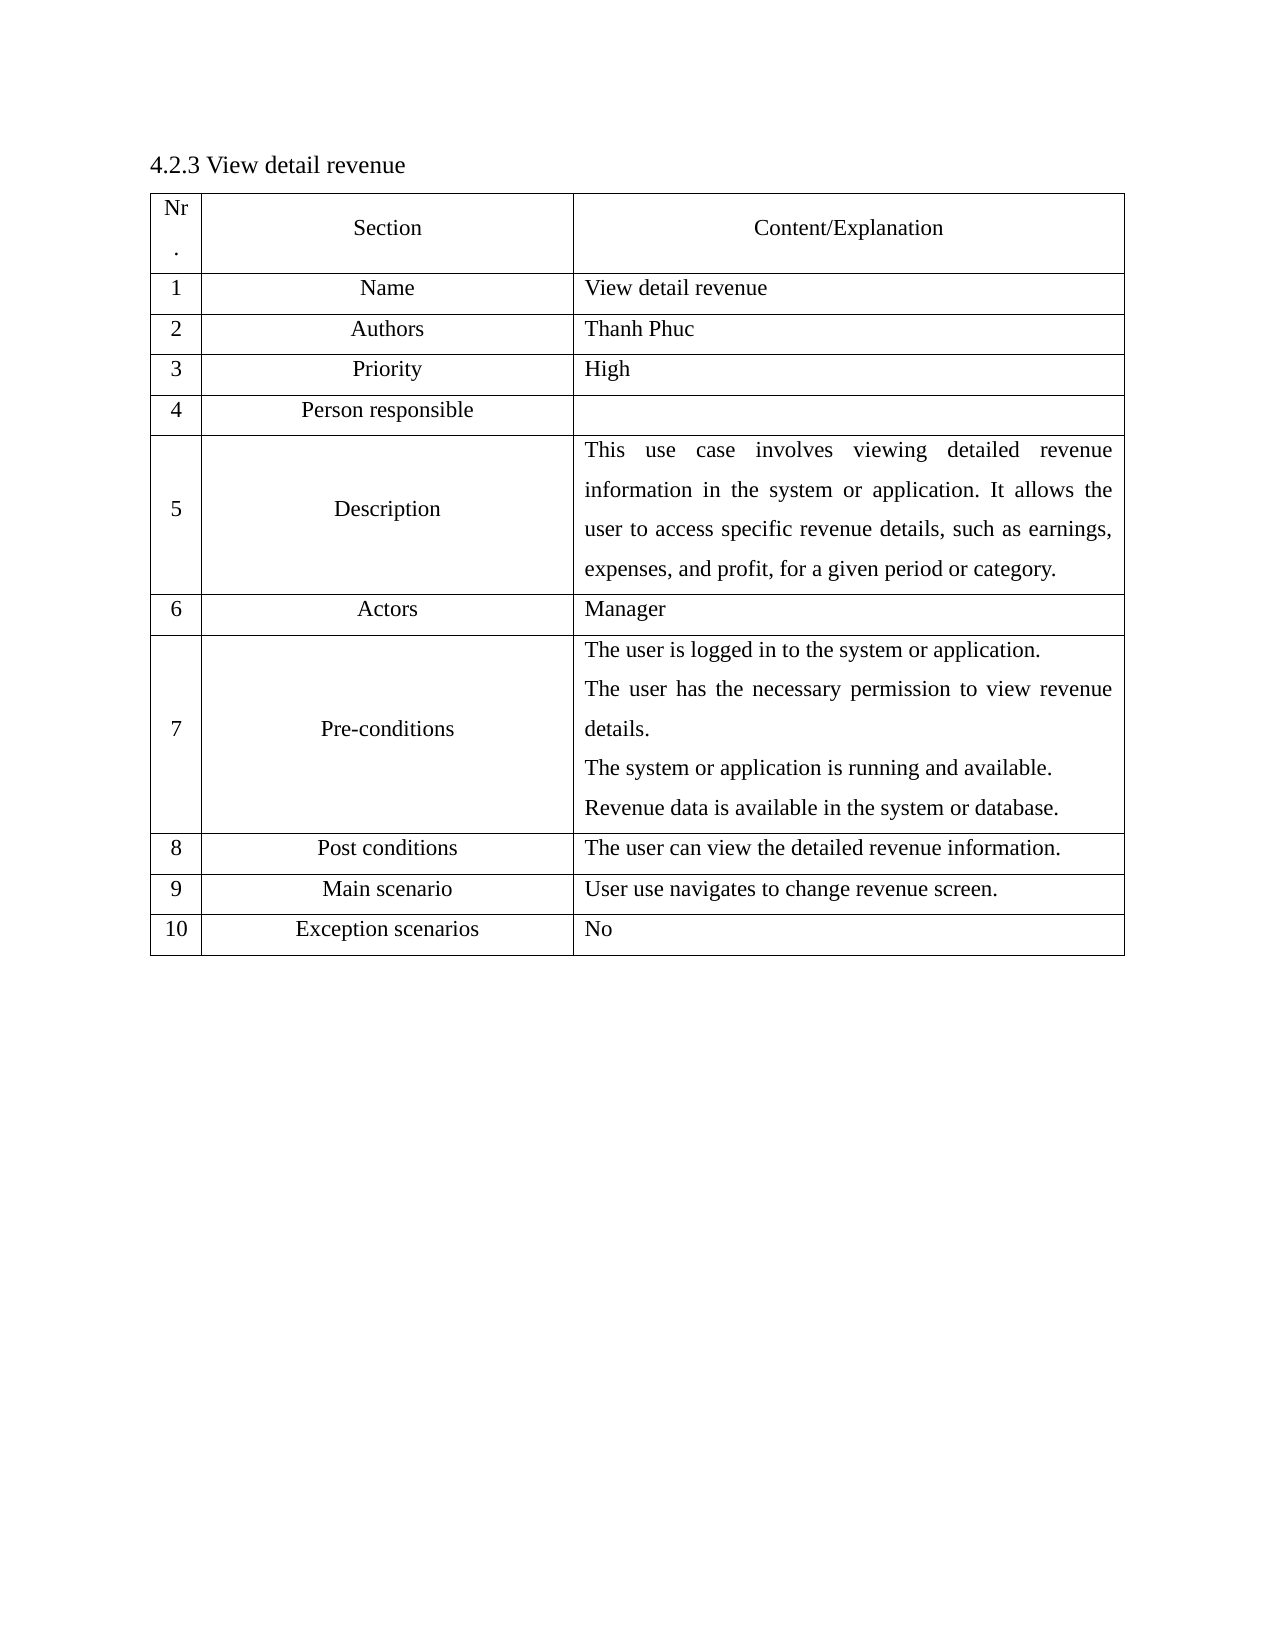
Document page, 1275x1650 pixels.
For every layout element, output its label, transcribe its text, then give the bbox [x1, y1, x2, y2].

table_header Nr. [151, 194, 201, 273]
table_cell Pre-conditions [202, 636, 573, 833]
table_cell 5 [151, 436, 201, 594]
table_cell Actors [202, 595, 573, 635]
table_cell The user is logged in to the system or application. The user has the necessary permission to view revenue details. The system or application is running and available. Revenue data is available in the system or database. [574, 636, 1124, 833]
table_cell 1 [151, 274, 201, 314]
table_cell 8 [151, 834, 201, 874]
table_cell 7 [151, 636, 201, 833]
table_cell 2 [151, 315, 201, 354]
table_cell View detail revenue [574, 274, 1124, 314]
table_cell [574, 396, 1124, 435]
table_cell Main scenario [202, 875, 573, 914]
table_cell Post conditions [202, 834, 573, 874]
table_cell Priority [202, 355, 573, 395]
table_cell 9 [151, 875, 201, 914]
table_cell 6 [151, 595, 201, 635]
table_cell 10 [151, 915, 201, 955]
table_cell The user can view the detailed revenue information. [574, 834, 1124, 874]
table_cell High [574, 355, 1124, 395]
table_cell Manager [574, 595, 1124, 635]
table_cell No [574, 915, 1124, 955]
table_header Section [202, 194, 573, 273]
table_cell User use navigates to change revenue screen. [574, 875, 1124, 914]
subtitle 4.2.3 View detail revenue [150, 150, 1125, 179]
table_cell Person responsible [202, 396, 573, 435]
table_cell Name [202, 274, 573, 314]
table_cell Description [202, 436, 573, 594]
table_cell Exception scenarios [202, 915, 573, 955]
table_cell Authors [202, 315, 573, 354]
table_header Content/Explanation [574, 194, 1124, 273]
table_cell Thanh Phuc [574, 315, 1124, 354]
table_cell This use case involves viewing detailed revenue information in the system or application. It allows the user to access specific revenue details, such as earnings, expenses, and profit, for a given period or category. [574, 436, 1124, 594]
table_cell 4 [151, 396, 201, 435]
table_cell 3 [151, 355, 201, 395]
